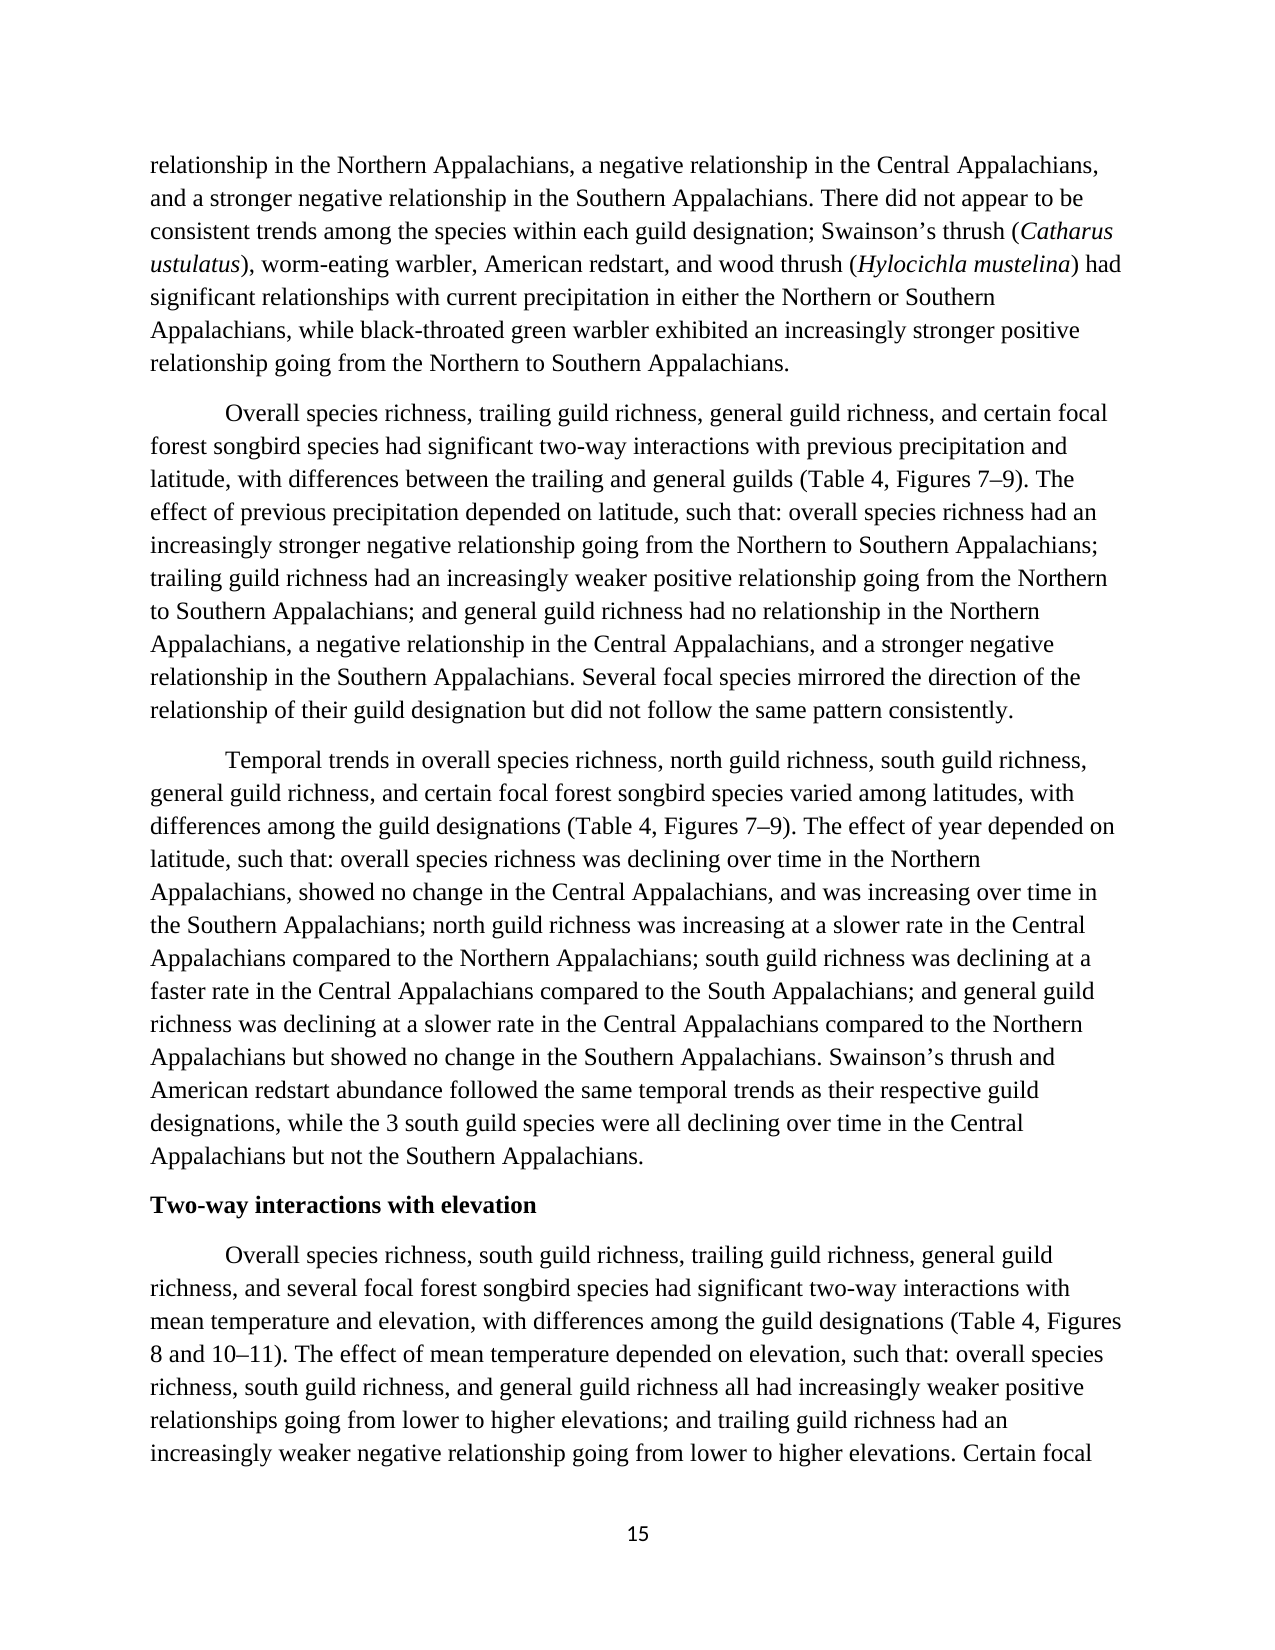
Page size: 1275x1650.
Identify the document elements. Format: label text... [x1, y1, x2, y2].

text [150, 1240, 1125, 1467]
text Two-way interactions with elevation [150, 1191, 1125, 1219]
text Temporal trends in overall species richness, north guild richness, south guild richness, general guild richness, and certain focal forest songbird species varied among latitudes, with differences among the guild designations (Table 4, Figures 7–9). The effect of year depended on latitude, such that: overall species richness was declining over time in the Northern Appalachians, showed no change in the Central Appalachians, and was increasing over time in the Southern Appalachians; north guild richness was increasing at a slower rate in the Central Appalachians compared to the Northern Appalachians; south guild richness was declining at a faster rate in the Central Appalachians compared to the South Appalachians; and general guild richness was declining at a slower rate in the Central Appalachians compared to the Northern Appalachians but showed no change in the Southern Appalachians. Swainson’s thrush and American redstart abundance followed the same temporal trends as their respective guild designations, while the 3 south guild species were all declining over time in the Central Appalachians but not the Southern Appalachians. [150, 745, 1125, 1170]
text Overall species richness, trailing guild richness, general guild richness, and certain focal forest songbird species had significant two-way interactions with previous precipitation and latitude, with differences between the trailing and general guilds (Table 4, Figures 7–9). The effect of previous precipitation depended on latitude, such that: overall species richness had an increasingly stronger negative relationship going from the Northern to Southern Appalachians; trailing guild richness had an increasingly weaker positive relationship going from the Northern to Southern Appalachians; and general guild richness had no relationship in the Northern Appalachians, a negative relationship in the Central Appalachians, and a stronger negative relationship in the Southern Appalachians. Several focal species mirrored the direction of the relationship of their guild designation but did not follow the same pattern consistently. [150, 398, 1125, 724]
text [150, 150, 1125, 377]
